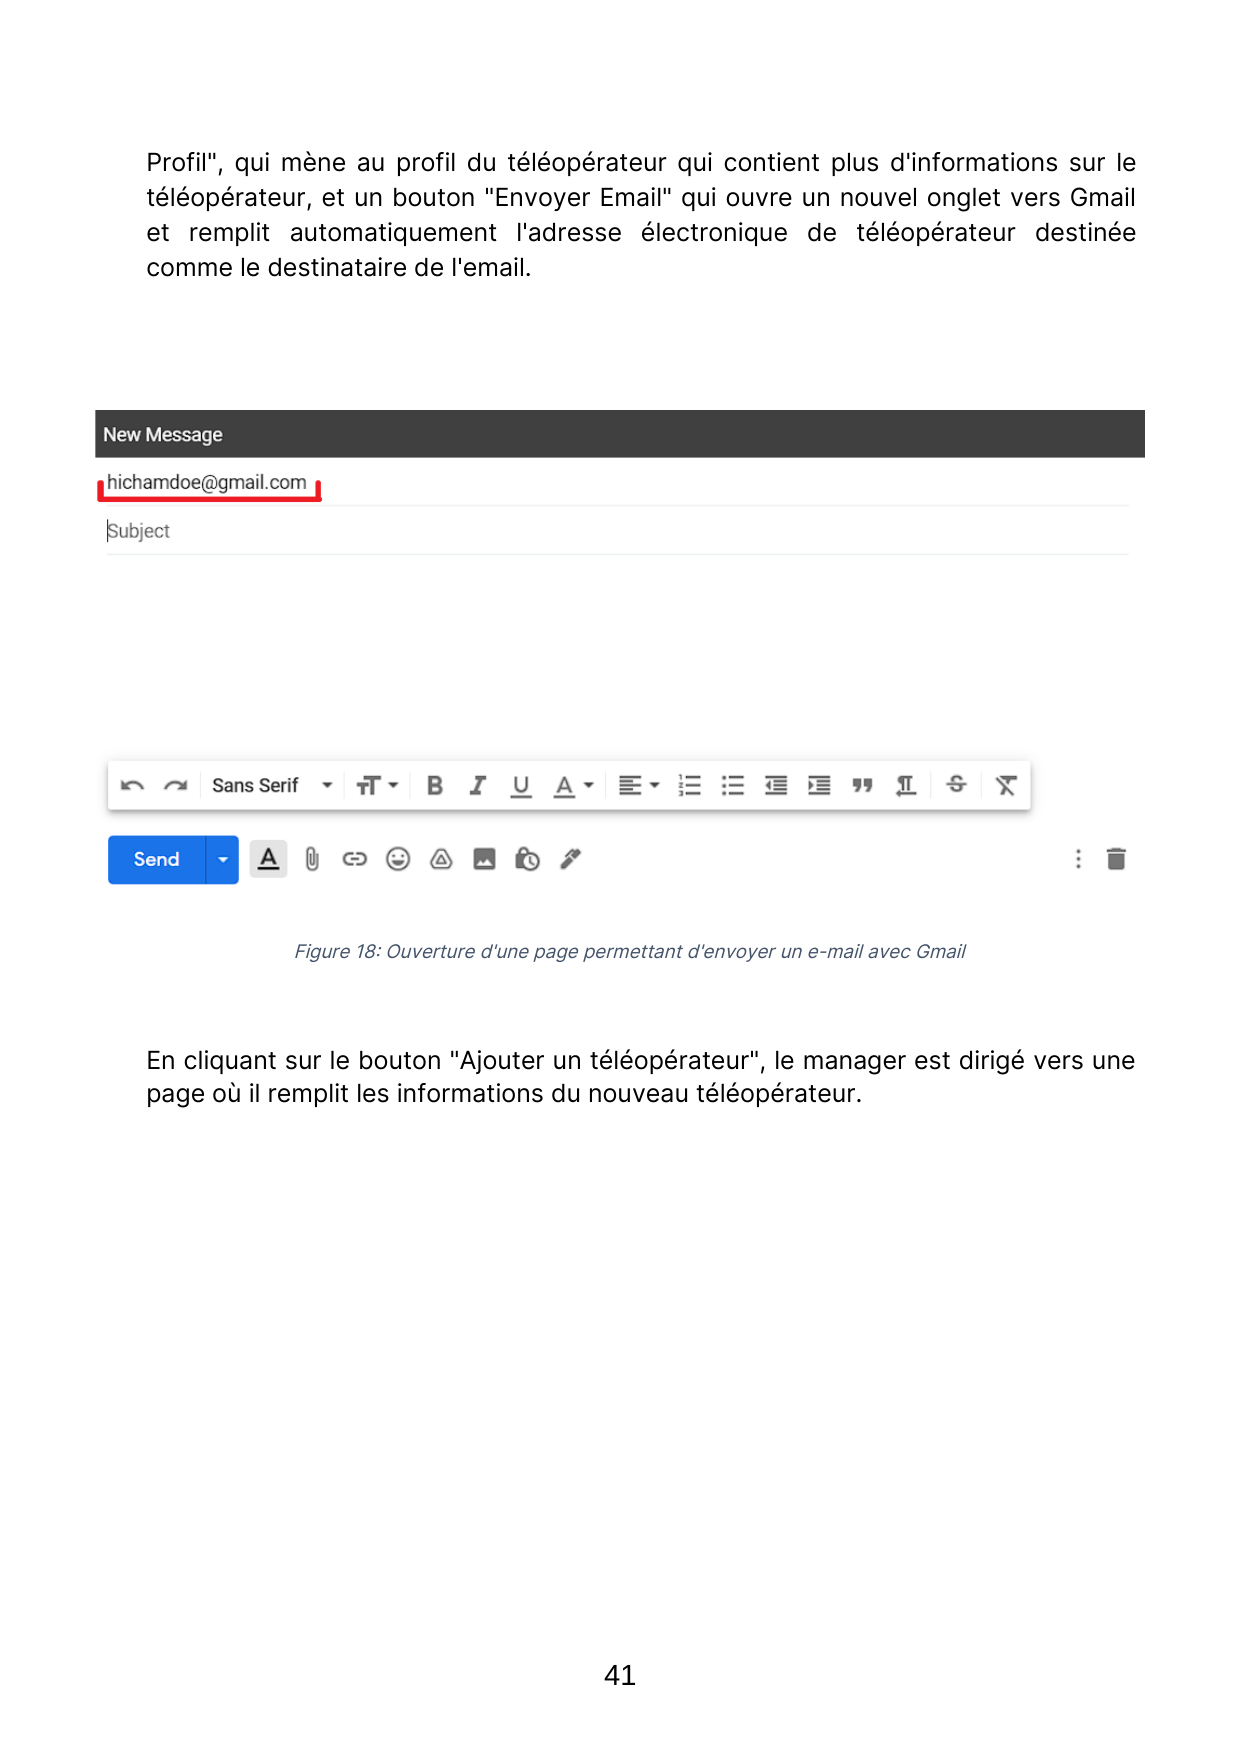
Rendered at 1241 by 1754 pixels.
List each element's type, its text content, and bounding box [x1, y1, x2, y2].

text En cliquant sur le bouton "Ajouter un téléopérateur", le manager est dirigé vers une page où il remplit les informations du nouveau téléopérateur. [146, 1045, 1138, 1109]
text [146, 147, 1138, 282]
picture [95, 410, 1145, 932]
